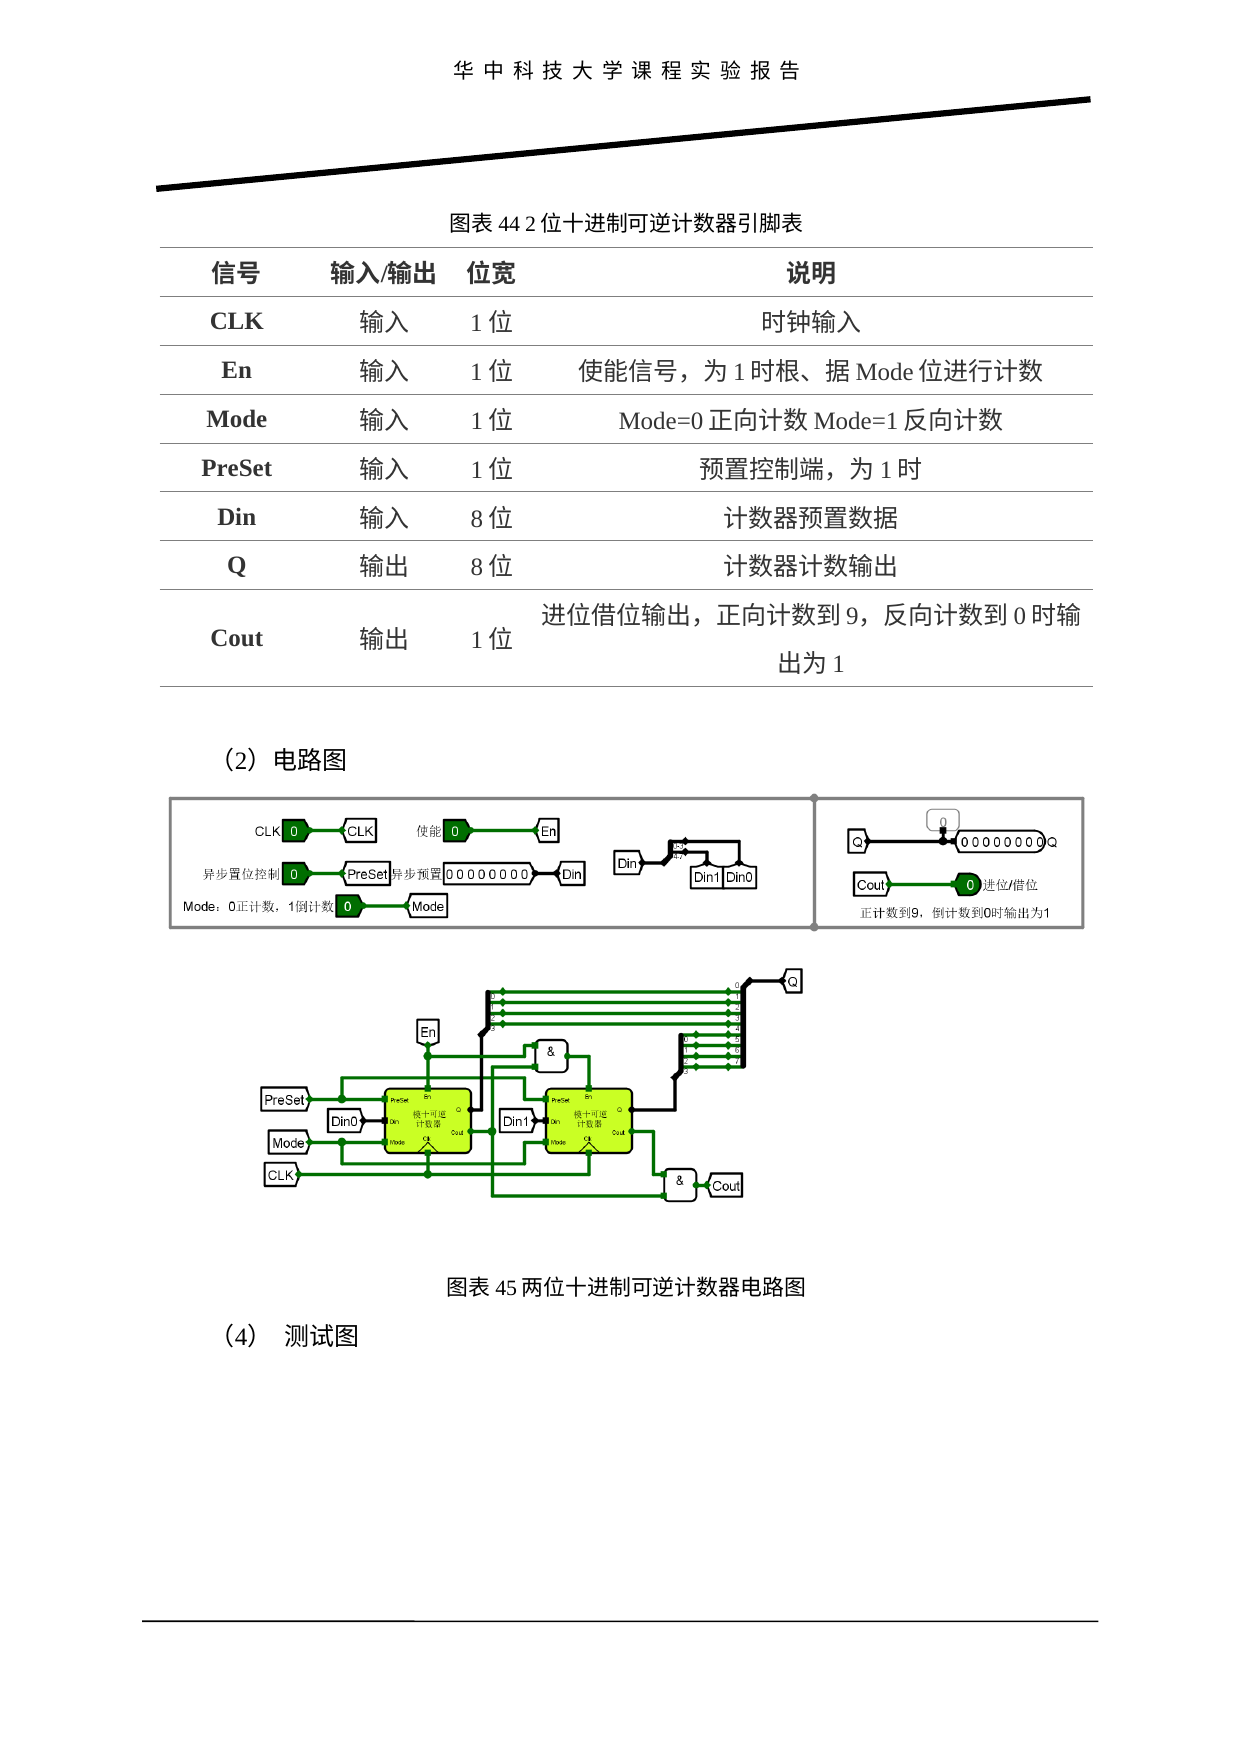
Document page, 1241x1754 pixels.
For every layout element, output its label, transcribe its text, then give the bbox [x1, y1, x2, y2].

table_header 信号 [160, 248, 314, 296]
table_cell 时钟输入 [529, 297, 1093, 345]
table_cell 预置控制端，为1时 [529, 444, 1093, 491]
table_cell 输入 [314, 395, 454, 442]
table_cell Cout [160, 590, 314, 686]
table_cell Din [160, 492, 314, 540]
table_cell 进位借位输出，正向计数到9，反向计数到0时输出为1 [529, 590, 1093, 686]
table_cell 使能信号，为1时根、据Mode位进行计数 [529, 346, 1093, 393]
text 图表 44 2位十进制可逆计数器引脚表 [159, 206, 1093, 237]
table_cell CLK [160, 297, 314, 345]
table_cell Q [160, 541, 314, 589]
table_cell 8位 [455, 492, 529, 540]
table_header 位宽 [455, 248, 529, 296]
table_cell 8位 [455, 541, 529, 589]
table_cell 1 位 [455, 297, 529, 345]
table_cell 1位 [455, 590, 529, 686]
text （2）电路图 [159, 734, 1093, 782]
table_cell 输入 [314, 346, 454, 393]
table_cell 输入 [314, 297, 454, 345]
list 测试图 [209, 1311, 1093, 1359]
table_cell 1位 [455, 395, 529, 442]
text 图表 45两位十进制可逆计数器电路图 [159, 1270, 1093, 1302]
picture [159, 782, 1093, 1234]
table_cell 1位 [455, 444, 529, 491]
table_header 输入/输出 [314, 248, 454, 296]
table_cell Mode [160, 395, 314, 442]
table_cell En [160, 346, 314, 393]
table_cell 输出 [314, 541, 454, 589]
table_cell PreSet [160, 444, 314, 491]
table_cell 1 位 [455, 346, 529, 393]
table_cell 输入 [314, 444, 454, 491]
table_cell Mode=0正向计数Mode=1反向计数 [529, 395, 1093, 442]
table_header 说明 [529, 248, 1093, 296]
table_cell 计数器计数输出 [529, 541, 1093, 589]
table_cell 输出 [314, 590, 454, 686]
table_cell 输入 [314, 492, 454, 540]
table_cell 计数器预置数据 [529, 492, 1093, 540]
